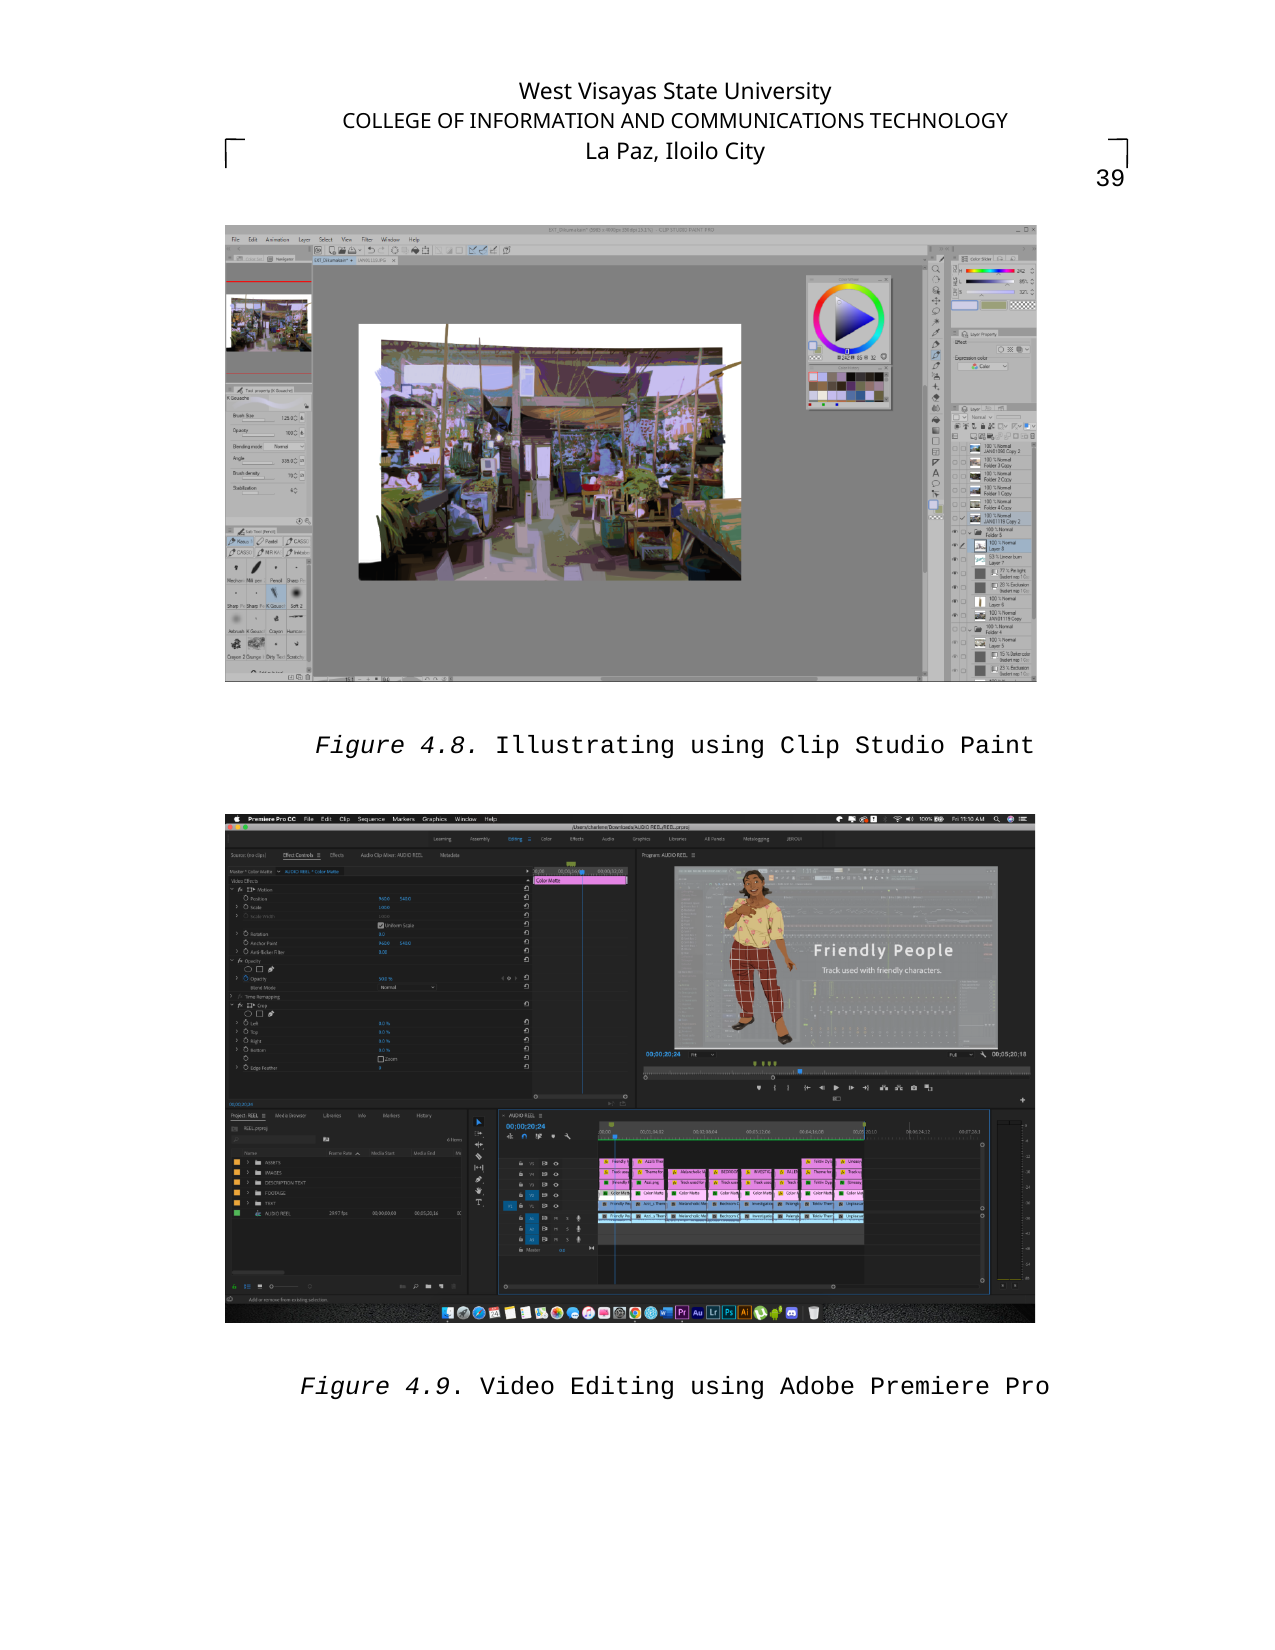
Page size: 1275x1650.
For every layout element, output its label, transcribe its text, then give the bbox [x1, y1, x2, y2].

text Figure 4.9. Video Editing using Adobe Premiere Pro [225, 1374, 1125, 1402]
picture [225, 814, 1035, 1323]
text Figure 4.8. Illustrating using Clip Studio Paint [225, 733, 1125, 761]
picture [225, 225, 1037, 682]
